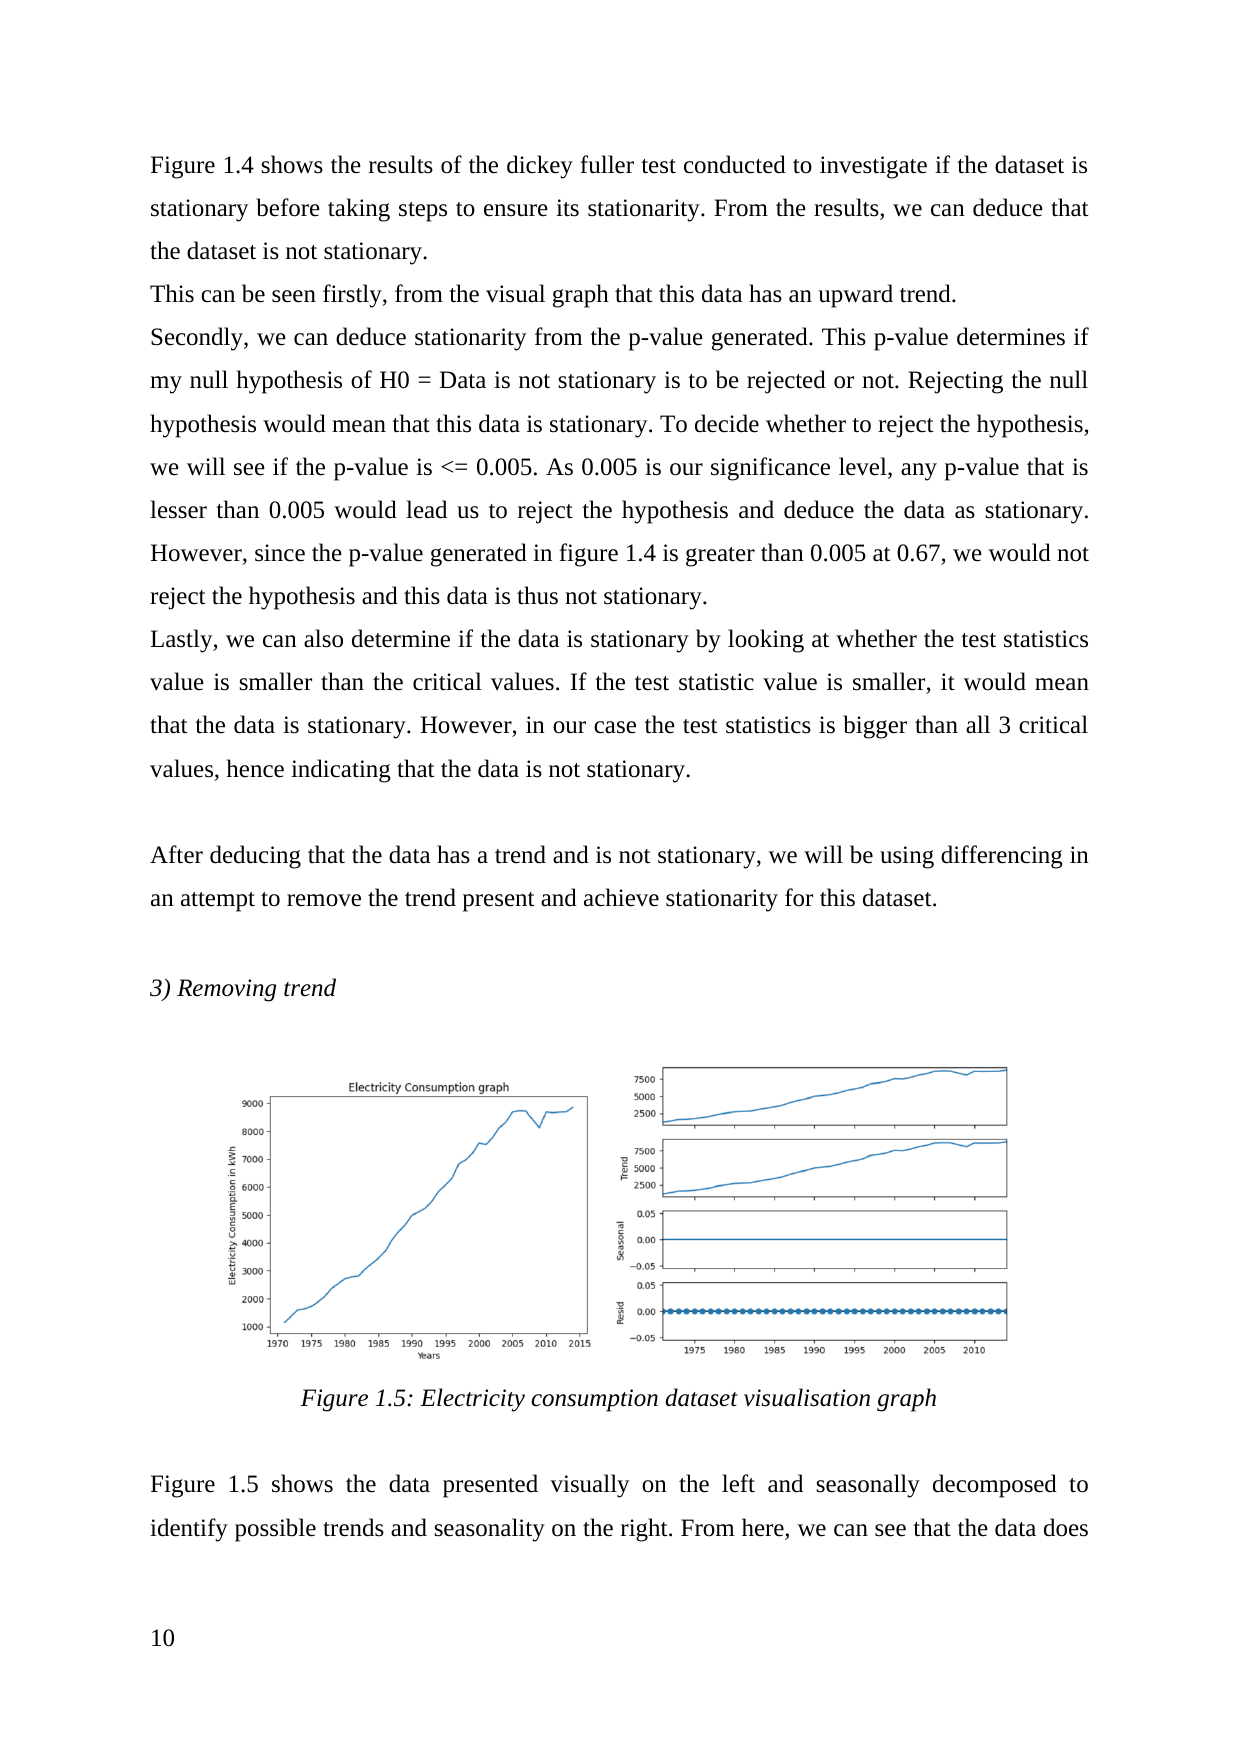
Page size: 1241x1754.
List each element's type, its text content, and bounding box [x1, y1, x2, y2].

text Figure 1.4 shows the results of the dickey fuller test conducted to investigate if the dataset is stationary before taking steps to ensure its stationarity. From the results, we can deduce that the dataset is not stationary. [150, 150, 1090, 265]
subtitle 3) Removing trend [150, 973, 1090, 1002]
text After deducing that the data has a trend and is not stationary, we will be using differencing in an attempt to remove the trend present and achieve stationarity for this dataset. [150, 840, 1090, 912]
text Secondly, we can deduce stationarity from the p-value generated. This p-value determines if my null hypothesis of H0 = Data is not stationary is to be rejected or not. Rejecting the null hypothesis would mean that this data is stationary. To decide whether to reject the hypothesis, we will see if the p-value is <= 0.005. As 0.005 is our significance level, any p-value that is lesser than 0.005 would lead us to reject the hypothesis and deduce the data as stationary. However, since the p-value generated in figure 1.4 is greater than 0.005 at 0.67, we would not reject the hypothesis and this data is thus not stationary. [150, 322, 1090, 610]
text Lastly, we can also determine if the data is stationary by looking at whether the test statistics value is smaller than the critical values. If the test statistic value is smaller, it would mean that the data is stationary. However, in our case the test statistics is bigger than all 3 critical values, hence indicating that the data is not stationary. [150, 624, 1090, 782]
text This can be seen firstly, from the visual graph that this data has an upward trend. [150, 279, 1090, 308]
picture [219, 1059, 1021, 1365]
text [150, 1469, 1090, 1541]
subtitle Figure 1.5: Electricity consumption dataset visualisation graph [150, 1383, 1090, 1412]
